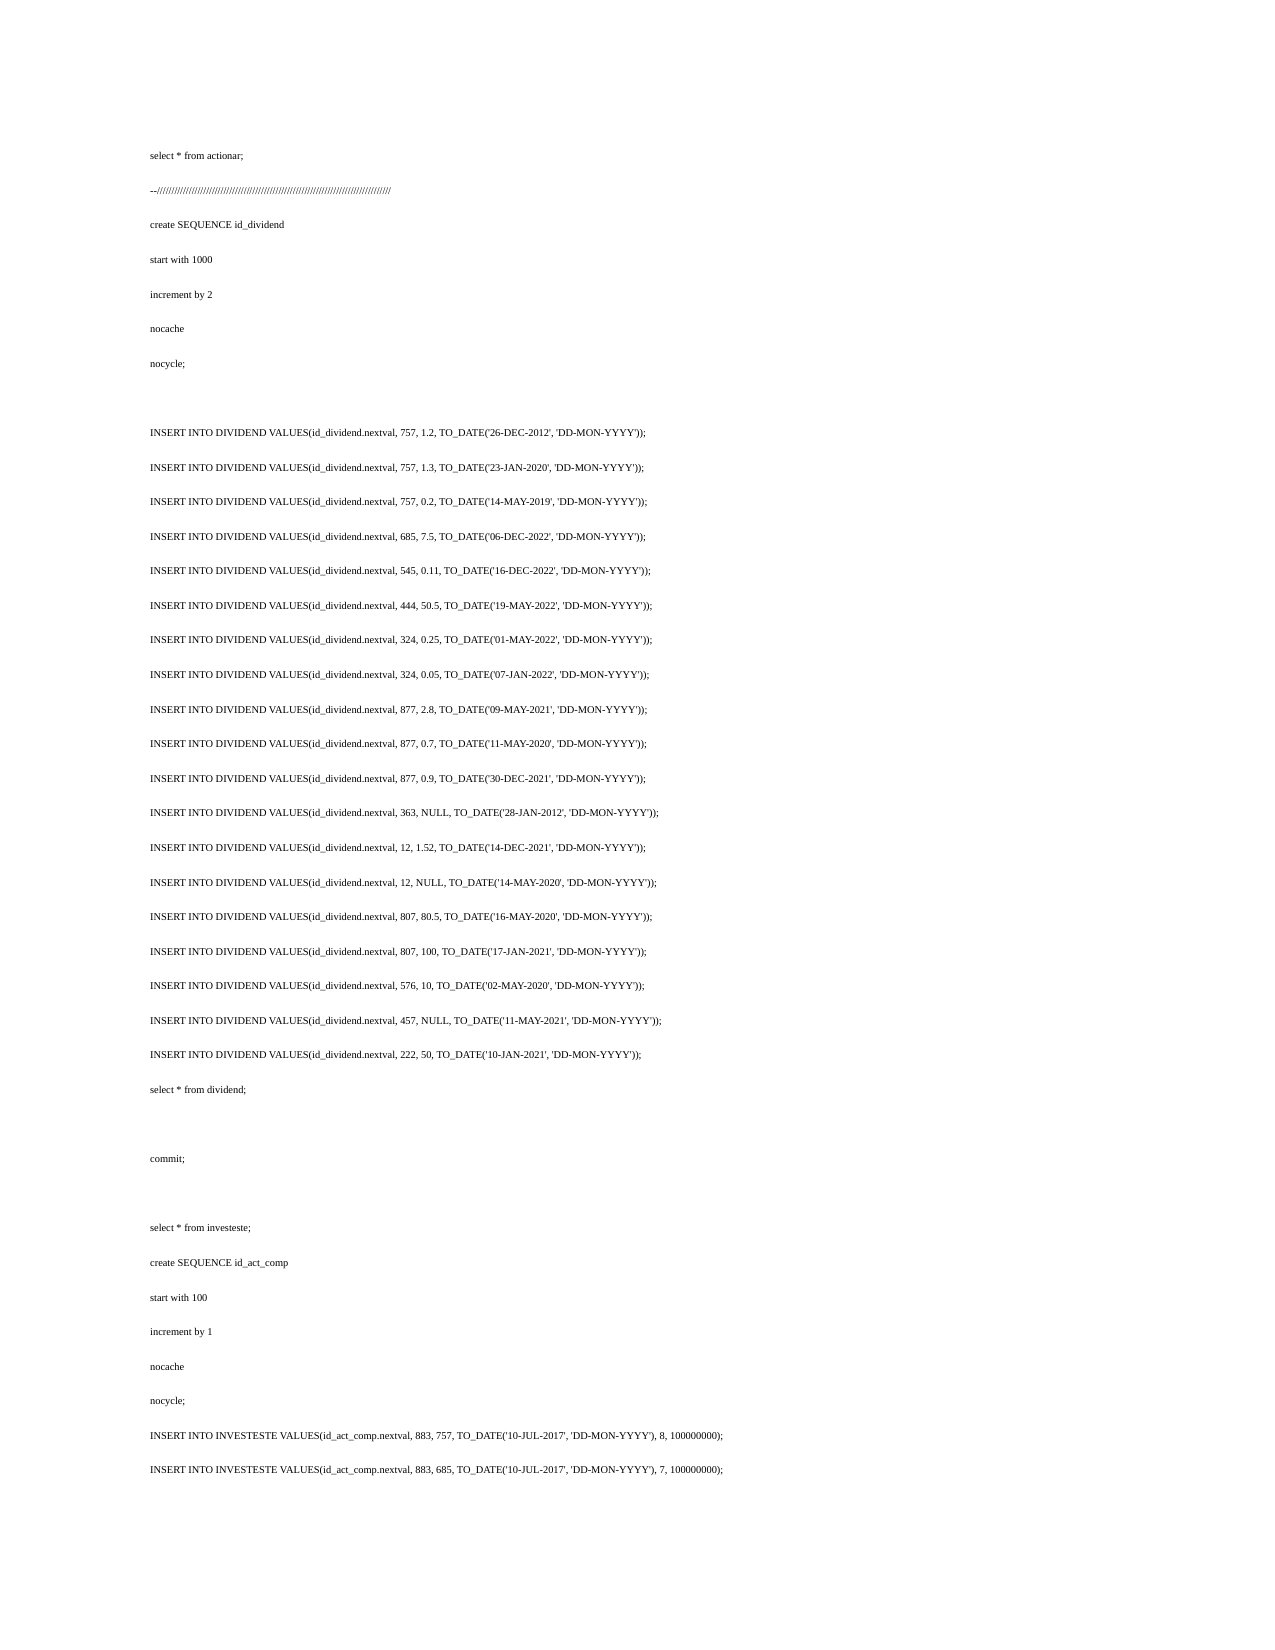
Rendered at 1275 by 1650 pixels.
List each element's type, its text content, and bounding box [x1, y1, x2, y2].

text INSERT INTO INVESTESTE VALUES(id_act_comp.nextval, 883, 757, TO_DATE('10-JUL-2017', 'DD-MON-YYYY'), 8, 100000000); [150, 1429, 1125, 1442]
text INSERT INTO DIVIDEND VALUES(id_dividend.nextval, 444, 50.5, TO_DATE('19-MAY-2022', 'DD-MON-YYYY')); [150, 599, 1125, 612]
text INSERT INTO DIVIDEND VALUES(id_dividend.nextval, 457, NULL, TO_DATE('11-MAY-2021', 'DD-MON-YYYY')); [150, 1014, 1125, 1027]
text --///////////////////////////////////////////////////////////////////////////////// [150, 184, 1125, 197]
